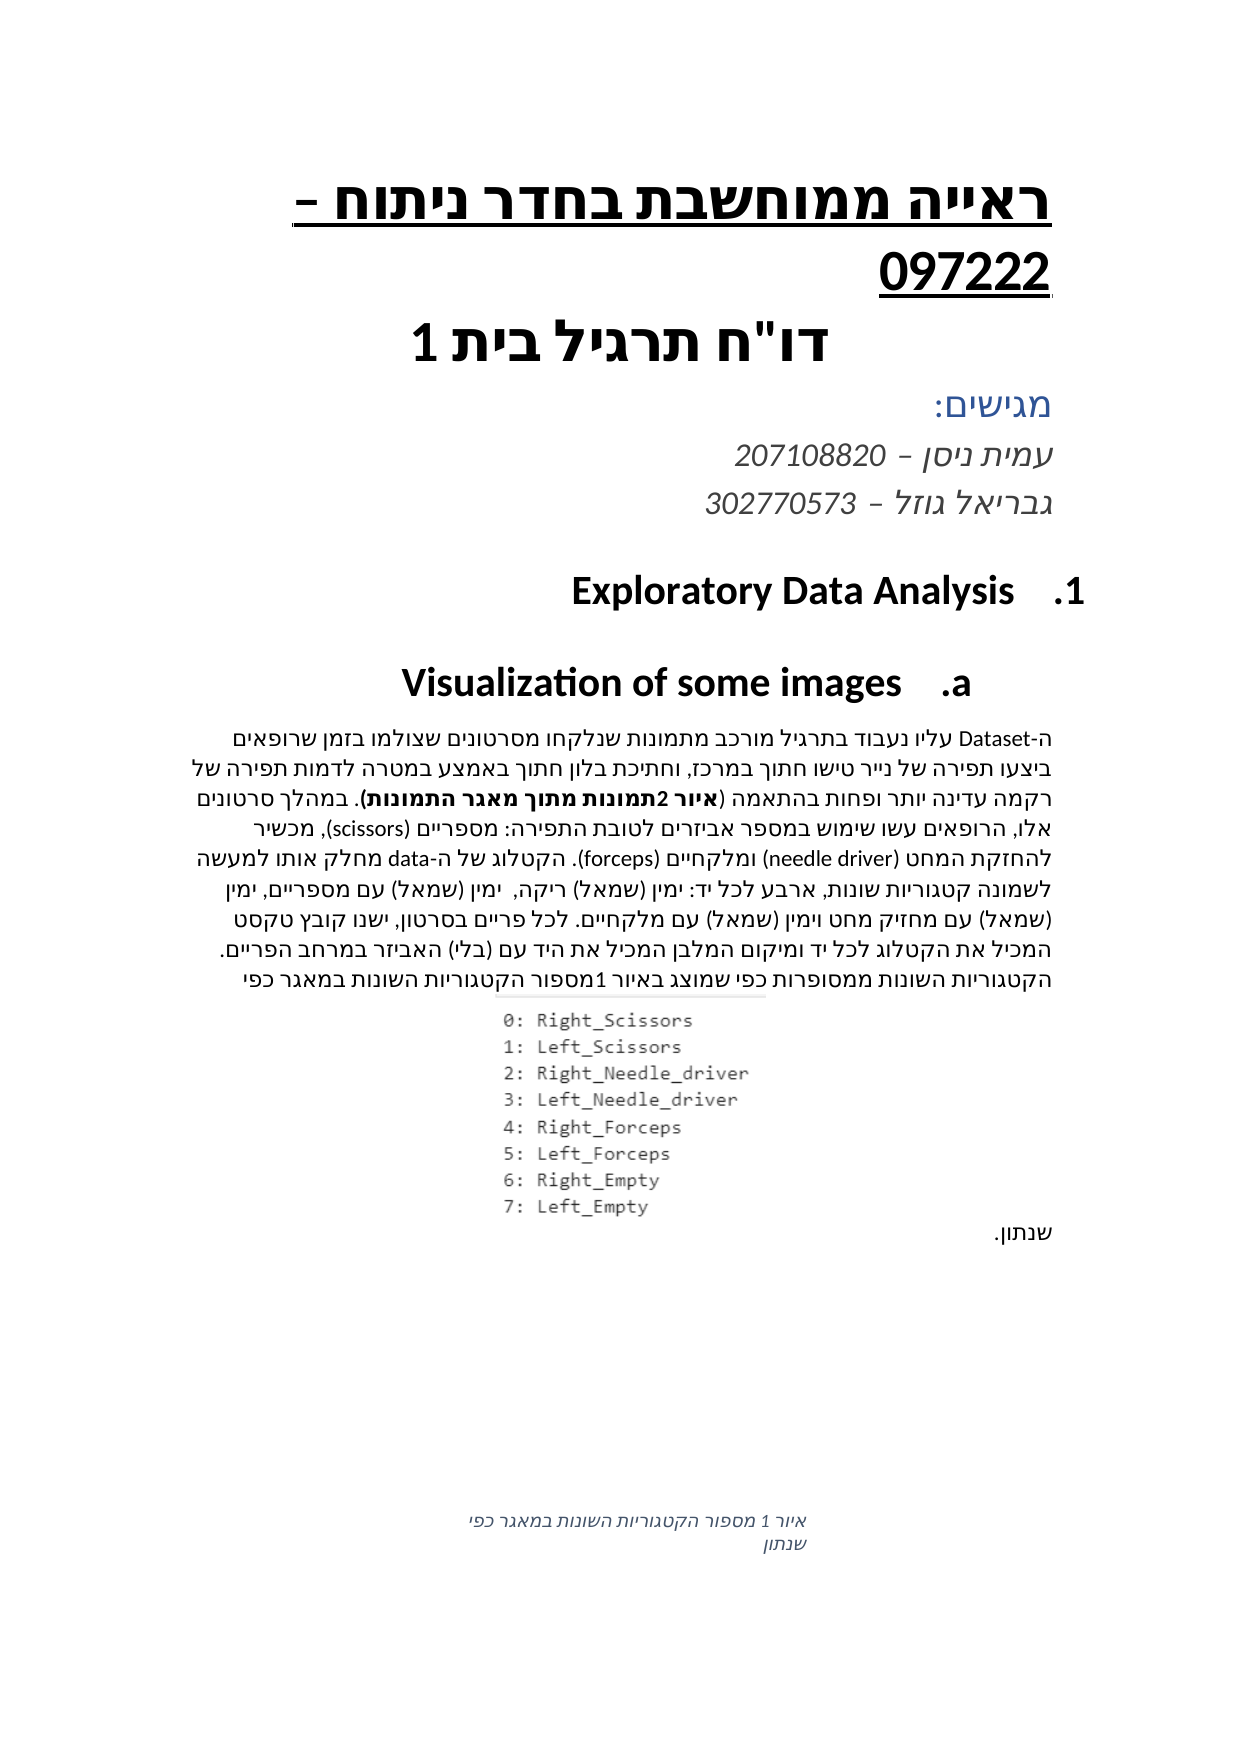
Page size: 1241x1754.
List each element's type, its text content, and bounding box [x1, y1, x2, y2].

subtitle Exploratory Data Analysis [187, 564, 1053, 615]
title דו"ח תרגיל בית 1 [187, 305, 1053, 376]
text ה-Dataset עליו נעבוד בתרגיל מורכב מתמונות שנלקחו מסרטונים שצולמו בזמן שרופאים ביצעו תפירה של נייר טישו חתוך במרכז, וחתיכת בלון חתוך באמצע במטרה לדמות תפירה של רקמה עדינה יותר ופחות בהתאמה (איור 2 תמונות מתוך מאגר התמונות). במהלך סרטונים אלו, הרופאים עשו שימוש במספר אביזרים לטובת התפירה: מספריים (scissors), מכשיר להחזקת המחט (needle driver) ומלקחיים (forceps). הקטלוג של ה-data מחלק אותו למעשה לשמונה קטגוריות שונות, ארבע לכל יד: ימין (שמאל) ריקה, ימין (שמאל) עם מספריים, ימין (שמאל) עם מחזיק מחט וימין (שמאל) עם מלקחיים. לכל פריים בסרטון, ישנו קובץ טקסט המכיל את הקטלוג לכל יד ומיקום המלבן המכיל את היד עם (בלי) האביזר במרחב הפריים. הקטגוריות השונות ממסופרות כפי שמוצג באיור 1 מספור הקטגוריות השונות במאגר כפי שנתון. [187, 724, 1053, 1247]
subtitle גבריאל גוזל – 302770573 [187, 482, 1053, 523]
title ראייה ממוחשבת בחדר ניתוח – 097222 [187, 163, 1053, 305]
subtitle מגישים: [187, 381, 1053, 426]
subtitle Visualization of some images [187, 656, 940, 707]
subtitle עמית ניסן – 207108820 [187, 434, 1053, 475]
